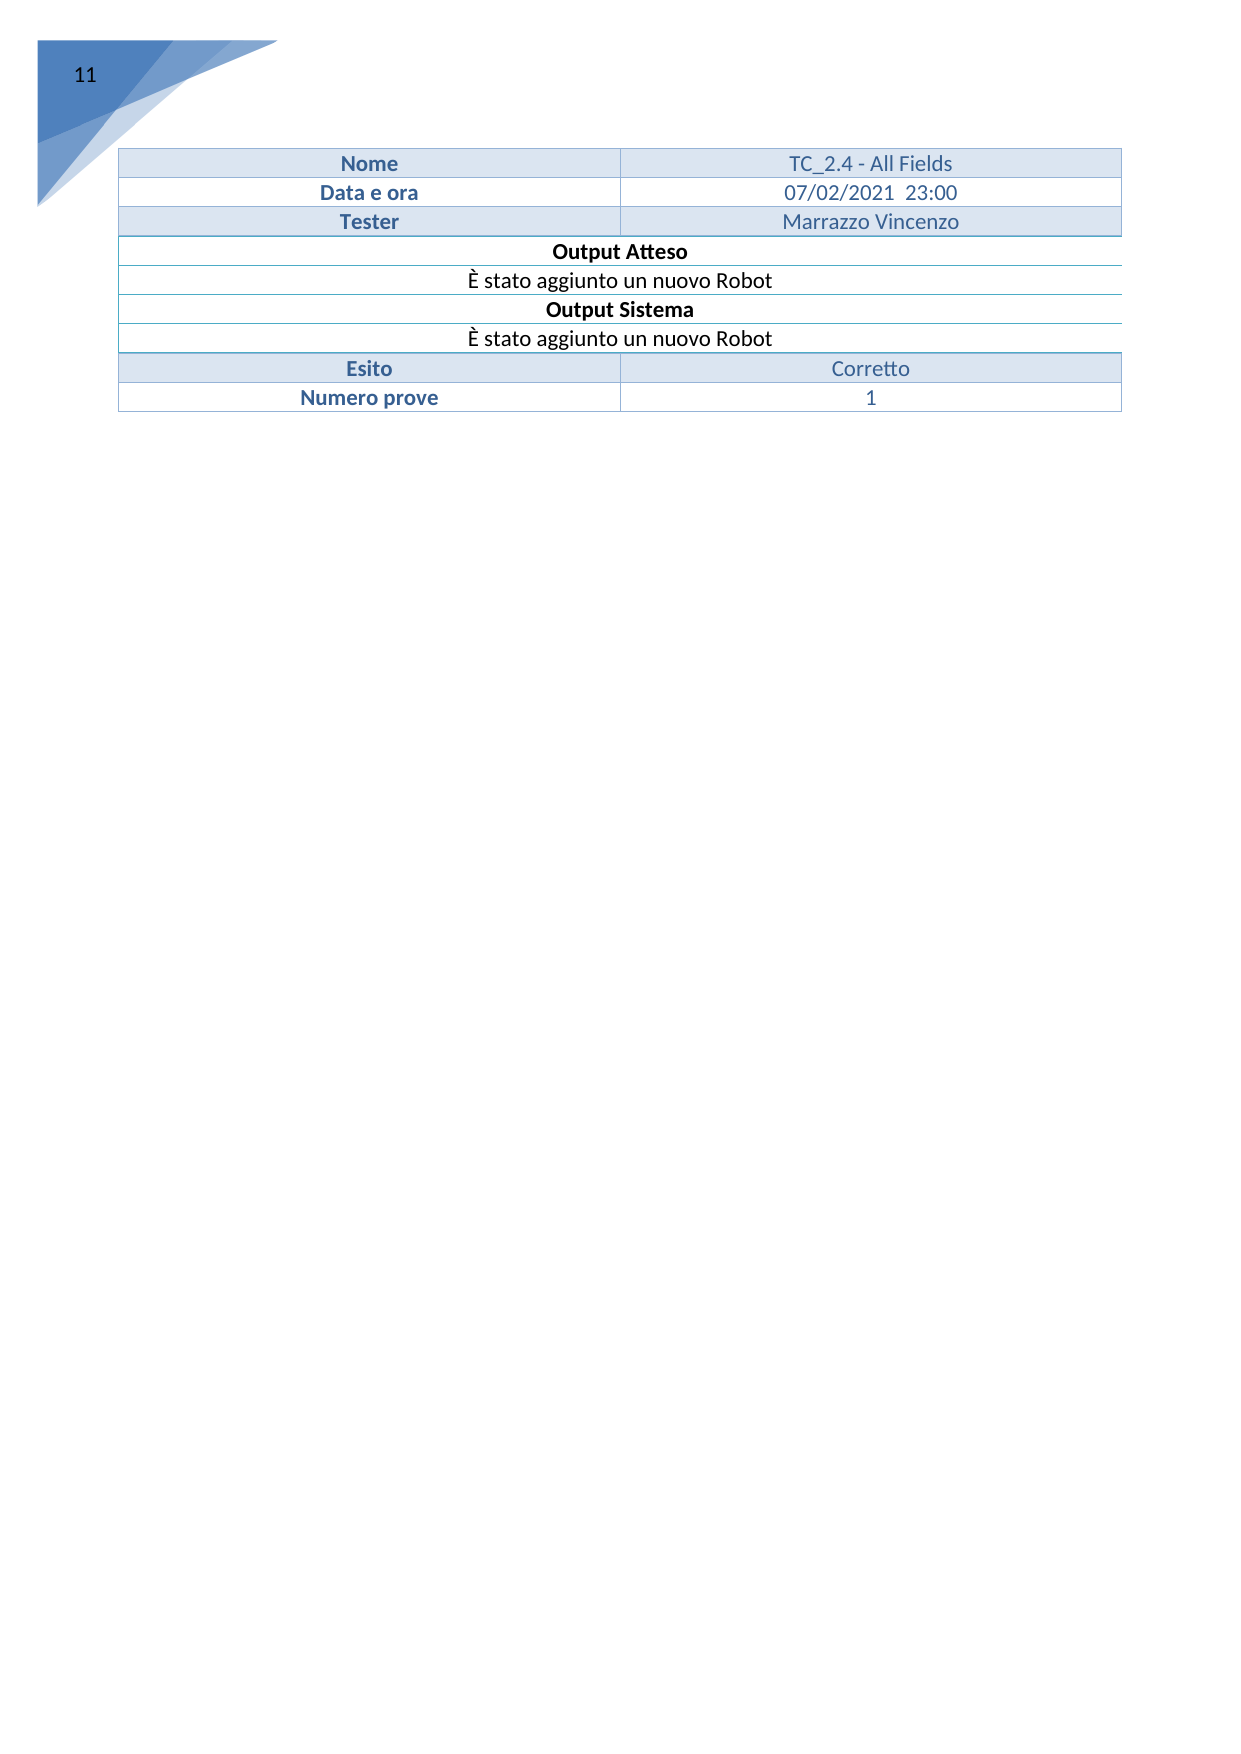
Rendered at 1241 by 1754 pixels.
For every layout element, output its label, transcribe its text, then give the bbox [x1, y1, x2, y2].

table_cell 1 [621, 383, 1121, 411]
table_cell Tester [119, 207, 620, 235]
table_header Nome [119, 149, 620, 177]
table_cell Output Sistema [119, 295, 1122, 323]
table_cell Marrazzo Vincenzo [621, 207, 1121, 235]
table_header TC_2.4 - All Fields [621, 149, 1121, 177]
table_cell Numero prove [119, 383, 620, 411]
table_cell Data e ora [119, 178, 620, 206]
table_header Output Atteso [119, 237, 1122, 265]
table_header Esito [119, 354, 620, 382]
picture [37, 40, 279, 209]
table_cell È stato aggiunto un nuovo Robot [119, 266, 1122, 294]
table_cell 07/02/2021 23:00 [621, 178, 1121, 206]
table_header Corretto [621, 354, 1121, 382]
table_cell È stato aggiunto un nuovo Robot [119, 324, 1122, 352]
